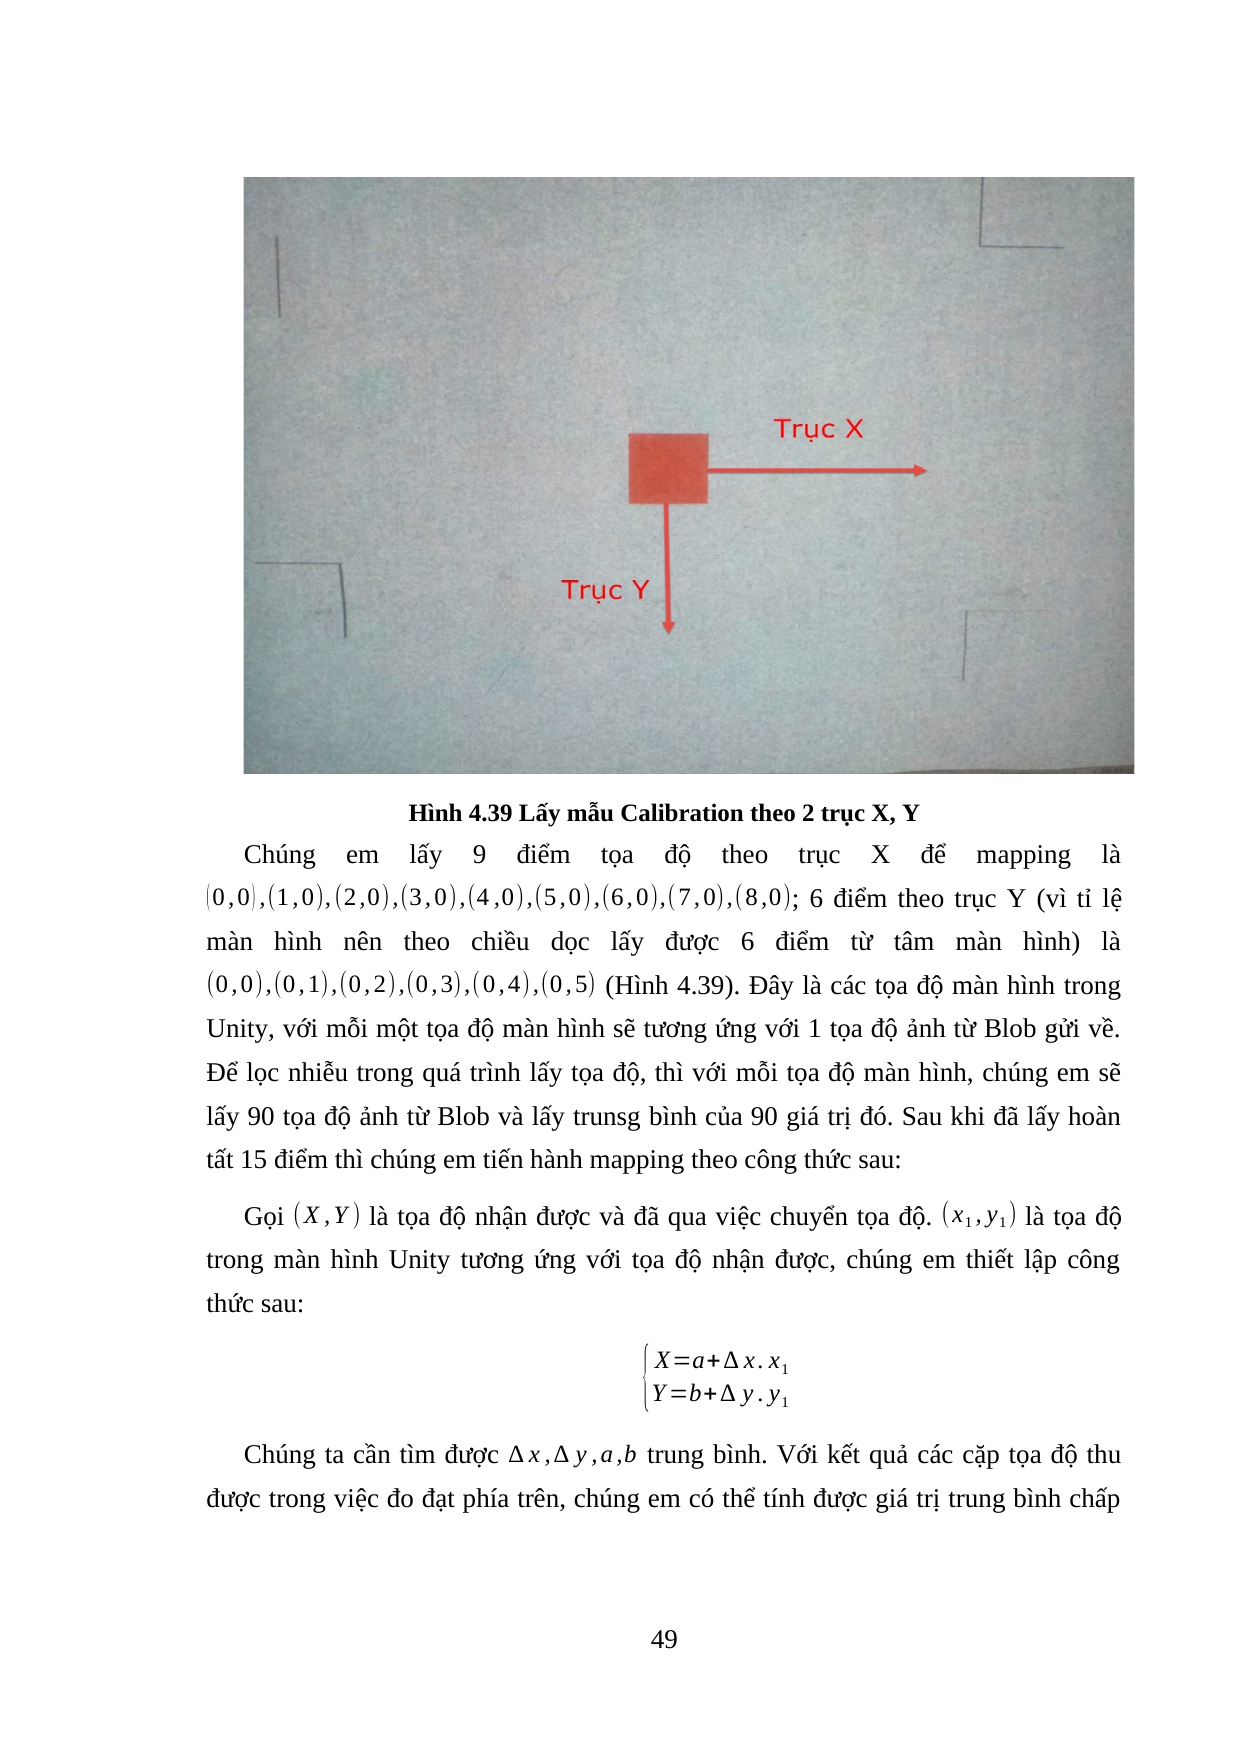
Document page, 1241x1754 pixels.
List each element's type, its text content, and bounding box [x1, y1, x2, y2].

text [206, 1438, 1122, 1513]
text Gọi là tọa độ nhận được và đã qua việc chuyển tọa độ. là tọa độ trong màn hình Unity tương ứng với tọa độ nhận được, chúng em thiết lập công thức sau: [206, 1199, 1122, 1318]
picture [243, 177, 1135, 774]
